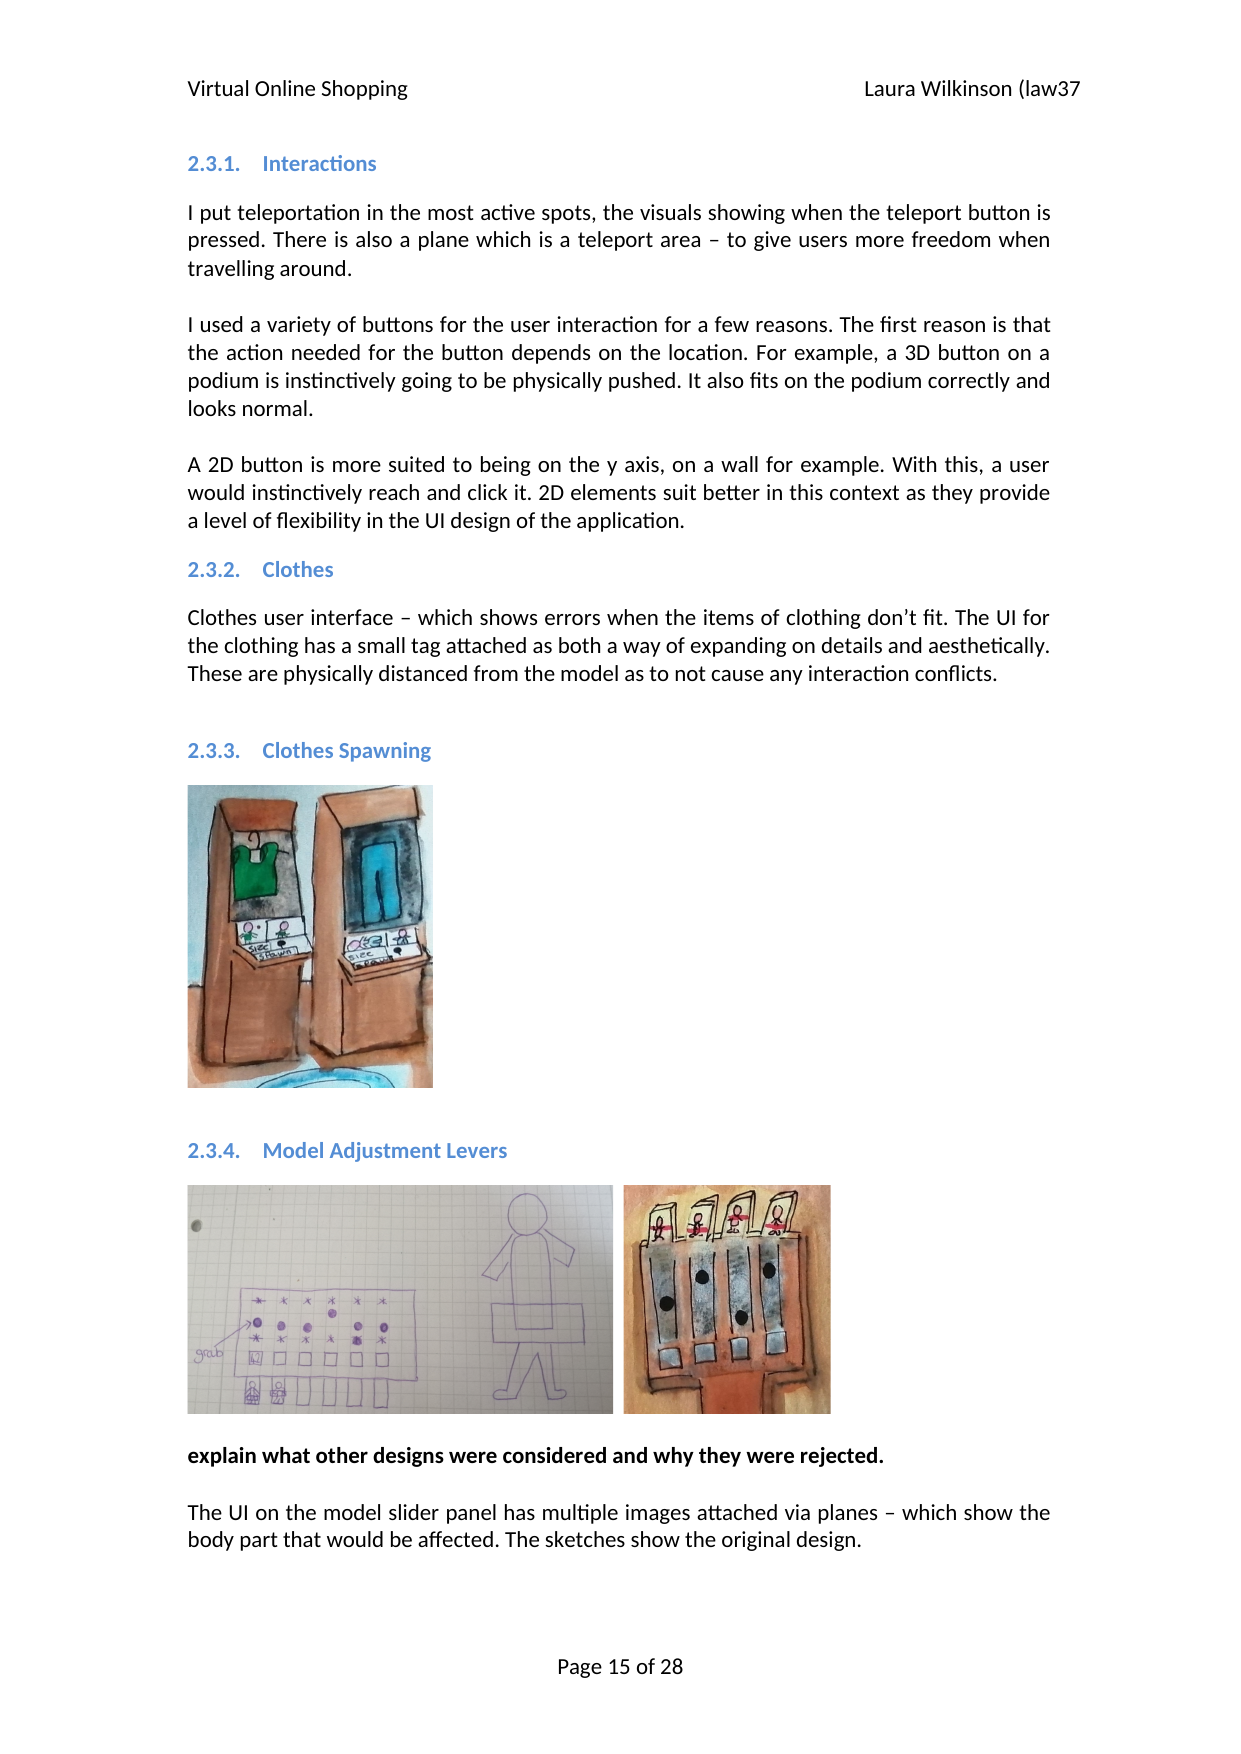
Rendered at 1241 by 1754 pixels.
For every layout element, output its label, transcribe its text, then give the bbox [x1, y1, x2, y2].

picture [623, 1185, 831, 1414]
subtitle Clothes [187, 555, 1053, 583]
subtitle Model Adjustment Levers [187, 1136, 1053, 1164]
subtitle Clothes Spawning [187, 736, 1053, 764]
text I put teleportation in the most active spots, the visuals showing when the teleport button is pressed. There is also a plane which is a teleport area – to give users more freedom when travelling around. [187, 198, 1053, 282]
picture [187, 1185, 614, 1414]
text A 2D button is more suited to being on the y axis, on a wall for example. With this, a user would instinctively reach and click it. 2D elements suit better in this context as they provide a level of flexibility in the UI design of the application. [187, 450, 1053, 534]
text I used a variety of buttons for the user interaction for a few reasons. The first reason is that the action needed for the button depends on the location. For example, a 3D button on a podium is instinctively going to be physically pushed. It also fits on the podium correctly and looks normal. [187, 310, 1053, 422]
picture [187, 785, 433, 1088]
text The UI on the model slider panel has multiple images attached via planes – which show the body part that would be affected. The sketches show the original design. [187, 1498, 1053, 1554]
text Clothes user interface – which shows errors when the items of clothing don’t fit. The UI for the clothing has a small tag attached as both a way of expanding on details and aesthetically. These are physically distanced from the model as to not cause any interaction conflicts. [187, 603, 1053, 688]
subtitle Interactions [187, 149, 1053, 177]
text explain what other designs were considered and why they were rejected. [187, 1442, 1053, 1469]
